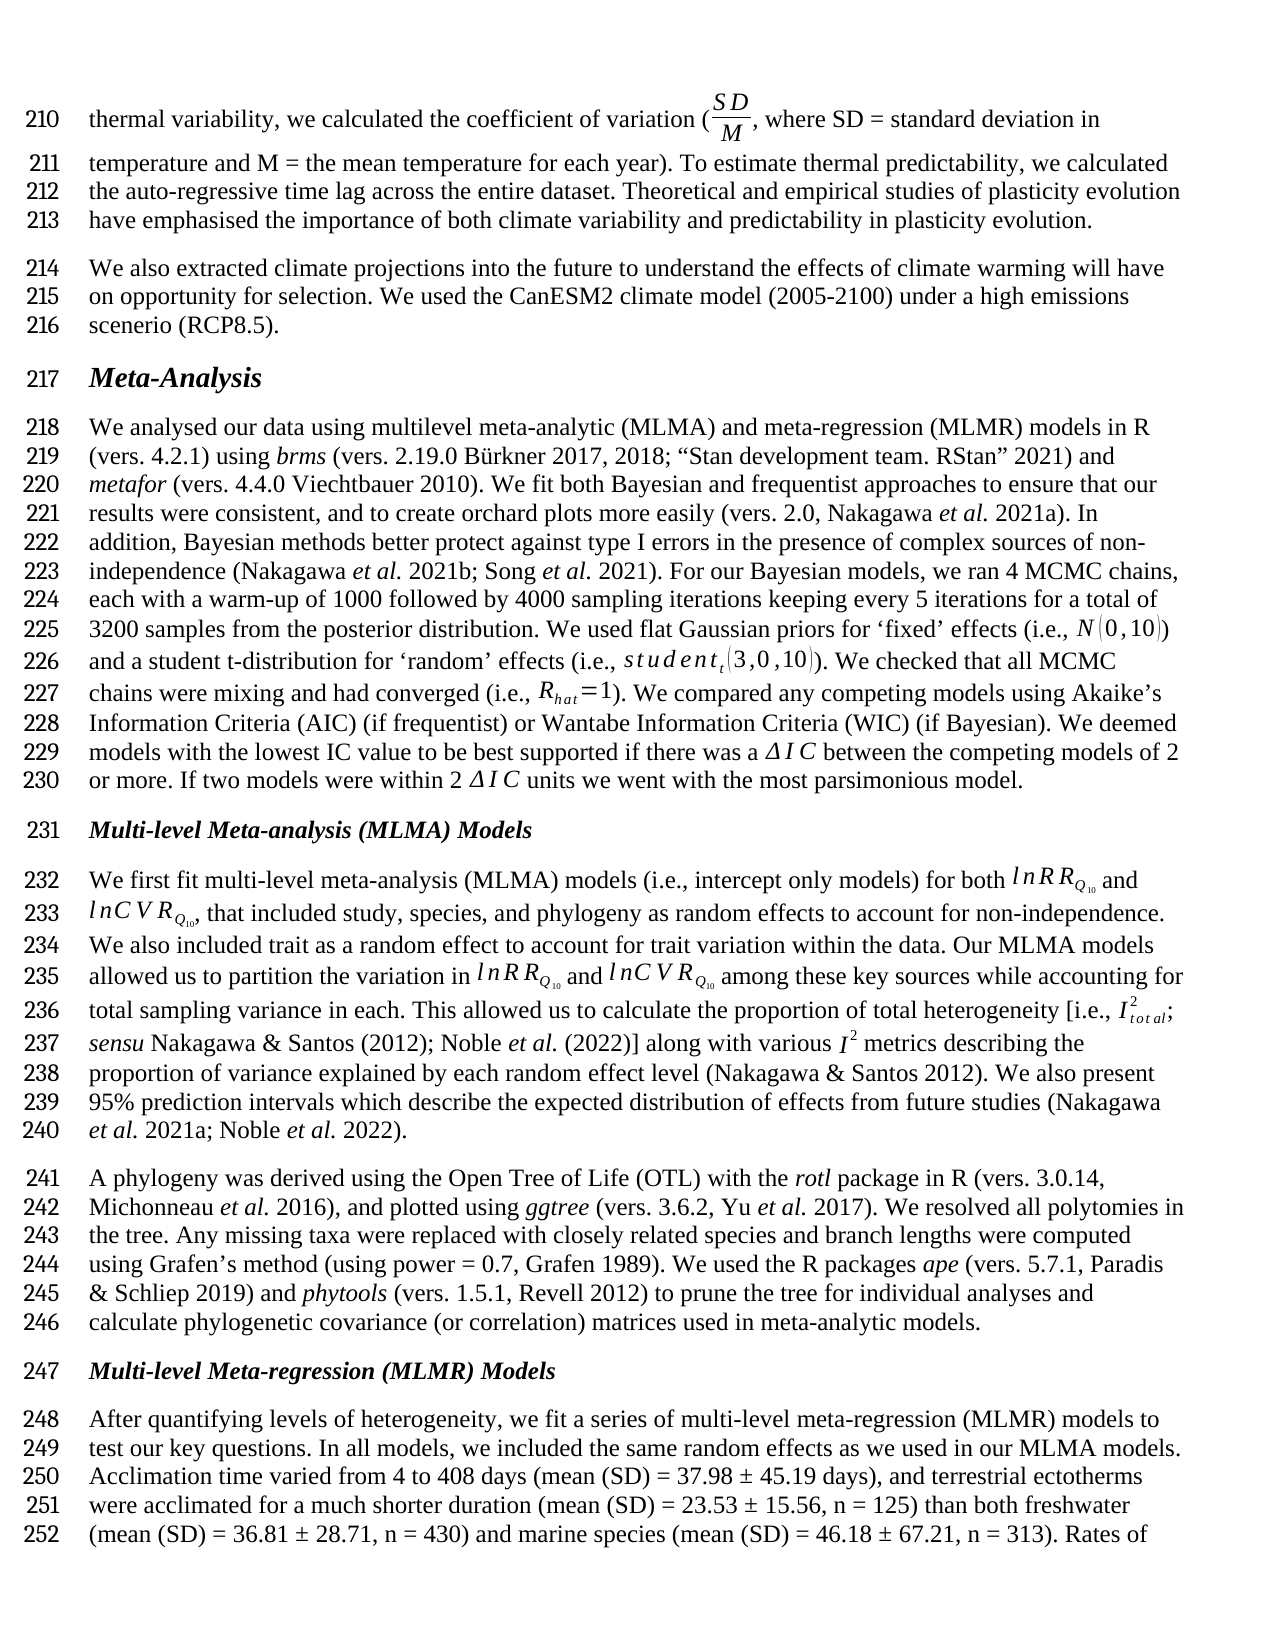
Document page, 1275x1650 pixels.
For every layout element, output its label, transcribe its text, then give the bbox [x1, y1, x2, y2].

text A phylogeny was derived using the Open Tree of Life (OTL) with the rotl package in R (vers. 3.0.14, Michonneau et al. 2016), and plotted using ggtree (vers. 3.6.2, Yu et al. 2017). We resolved all polytomies in the tree. Any missing taxa were replaced with closely related species and branch lengths were computed using Grafen’s method (using power = 0.7, Grafen 1989). We used the R packages ape (vers. 5.7.1, Paradis & Schliep 2019) and phytools (vers. 1.5.1, Revell 2012) to prune the tree for individual analyses and calculate phylogenetic covariance (or correlation) matrices used in meta-analytic models. [89, 1163, 1186, 1336]
text We also extracted climate projections into the future to understand the effects of climate warming will have on opportunity for selection. We used the CanESM2 climate model (2005-2100) under a high emissions scenerio (RCP8.5). [89, 253, 1186, 339]
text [89, 89, 1186, 234]
subtitle Multi-level Meta-regression (MLMR) Models [89, 1356, 1186, 1385]
text We first fit multi-level meta-analysis (MLMA) models (i.e., intercept only models) for both and , that included study, species, and phylogeny as random effects to account for non-independence. We also included trait as a random effect to account for trait variation within the data. Our MLMA models allowed us to partition the variation in and among these key sources while accounting for total sampling variance in each. This allowed us to calculate the proportion of total heterogeneity [i.e., ; sensu Nakagawa & Santos (2012); Noble et al. (2022)] along with various metrics describing the proportion of variance explained by each random effect level (Nakagawa & Santos 2012). We also present 95% prediction intervals which describe the expected distribution of effects from future studies (Nakagawa et al. 2021a; Noble et al. 2022). [89, 863, 1186, 1144]
subtitle Meta-Analysis [89, 360, 1186, 393]
text We analysed our data using multilevel meta-analytic (MLMA) and meta-regression (MLMR) models in R (vers. 4.2.1) using brms (vers. 2.19.0 Bürkner 2017, 2018; “Stan development team. RStan” 2021) and metafor (vers. 4.4.0 Viechtbauer 2010). We fit both Bayesian and frequentist approaches to ensure that our results were consistent, and to create orchard plots more easily (vers. 2.0, Nakagawa et al. 2021a). In addition, Bayesian methods better protect against type I errors in the presence of complex sources of non-independence (Nakagawa et al. 2021b; Song et al. 2021). For our Bayesian models, we ran 4 MCMC chains, each with a warm-up of 1000 followed by 4000 sampling iterations keeping every 5 iterations for a total of 3200 samples from the posterior distribution. We used flat Gaussian priors for ‘fixed’ effects (i.e., ) and a student t-distribution for ‘random’ effects (i.e., ). We checked that all MCMC chains were mixing and had converged (i.e., ). We compared any competing models using Akaike’s Information Criteria (AIC) (if frequentist) or Wantabe Information Criteria (WIC) (if Bayesian). We deemed models with the lowest IC value to be best supported if there was a between the competing models of 2 or more. If two models were within 2 units we went with the most parsimonious model. [89, 412, 1186, 794]
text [89, 1404, 1186, 1548]
subtitle Multi-level Meta-analysis (MLMA) Models [89, 815, 1186, 844]
